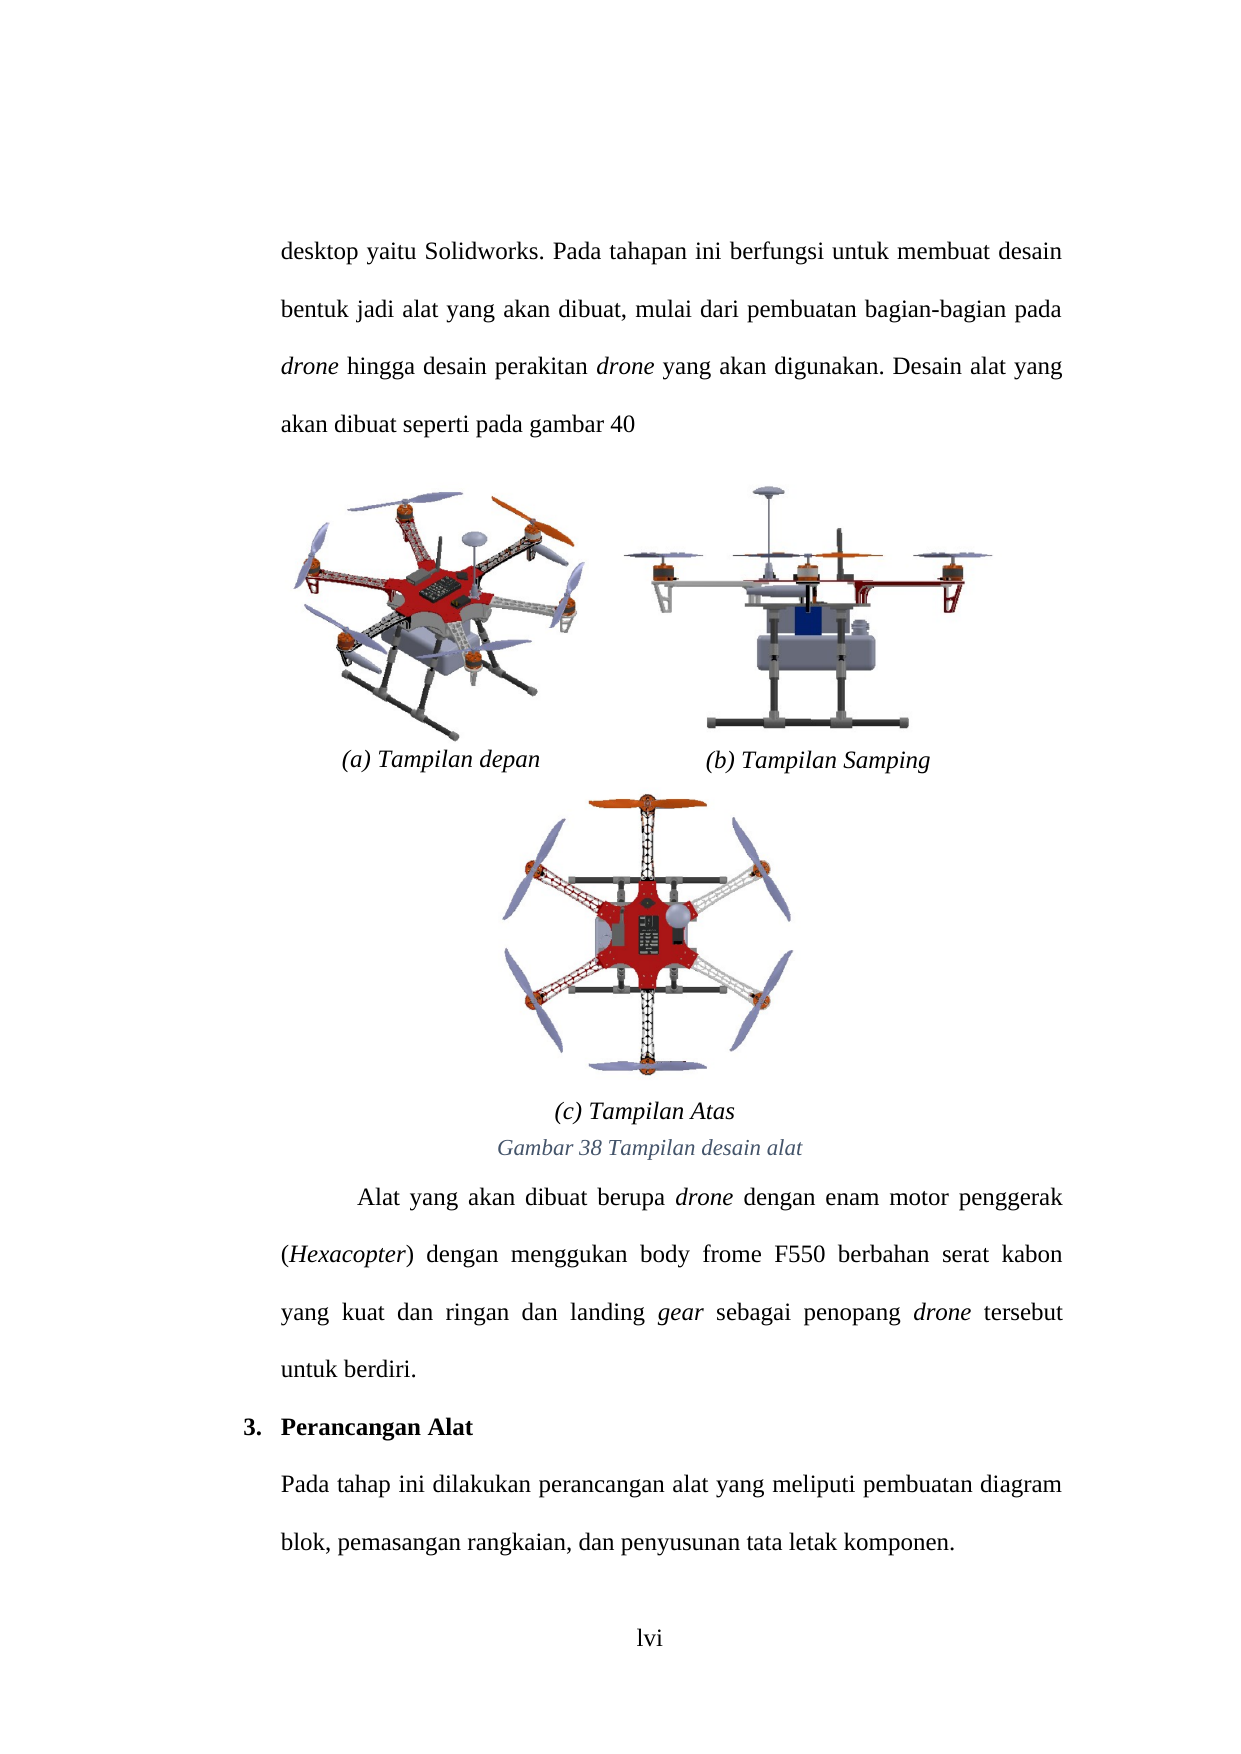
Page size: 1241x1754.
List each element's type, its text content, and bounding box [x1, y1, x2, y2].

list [281, 236, 1063, 437]
picture [281, 466, 1019, 757]
list Pada tahap ini dilakukan perancangan alat yang meliputi pembuatan diagram blok, pemasangan rangkaian, dan penyusunan tata letak komponen. [281, 1469, 1063, 1555]
text Gambar 38 Tampilan desain alat [236, 1134, 1063, 1161]
picture [483, 785, 817, 1089]
list Alat yang akan dibuat berupa drone dengan enam motor penggerak (Hexacopter) dengan menggukan body frome F550 berbahan serat kabon yang kuat dan ringan dan landing gear sebagai penopang drone tersebut untuk berdiri. [281, 1182, 1063, 1383]
list Perancangan Alat [243, 1412, 1063, 1440]
